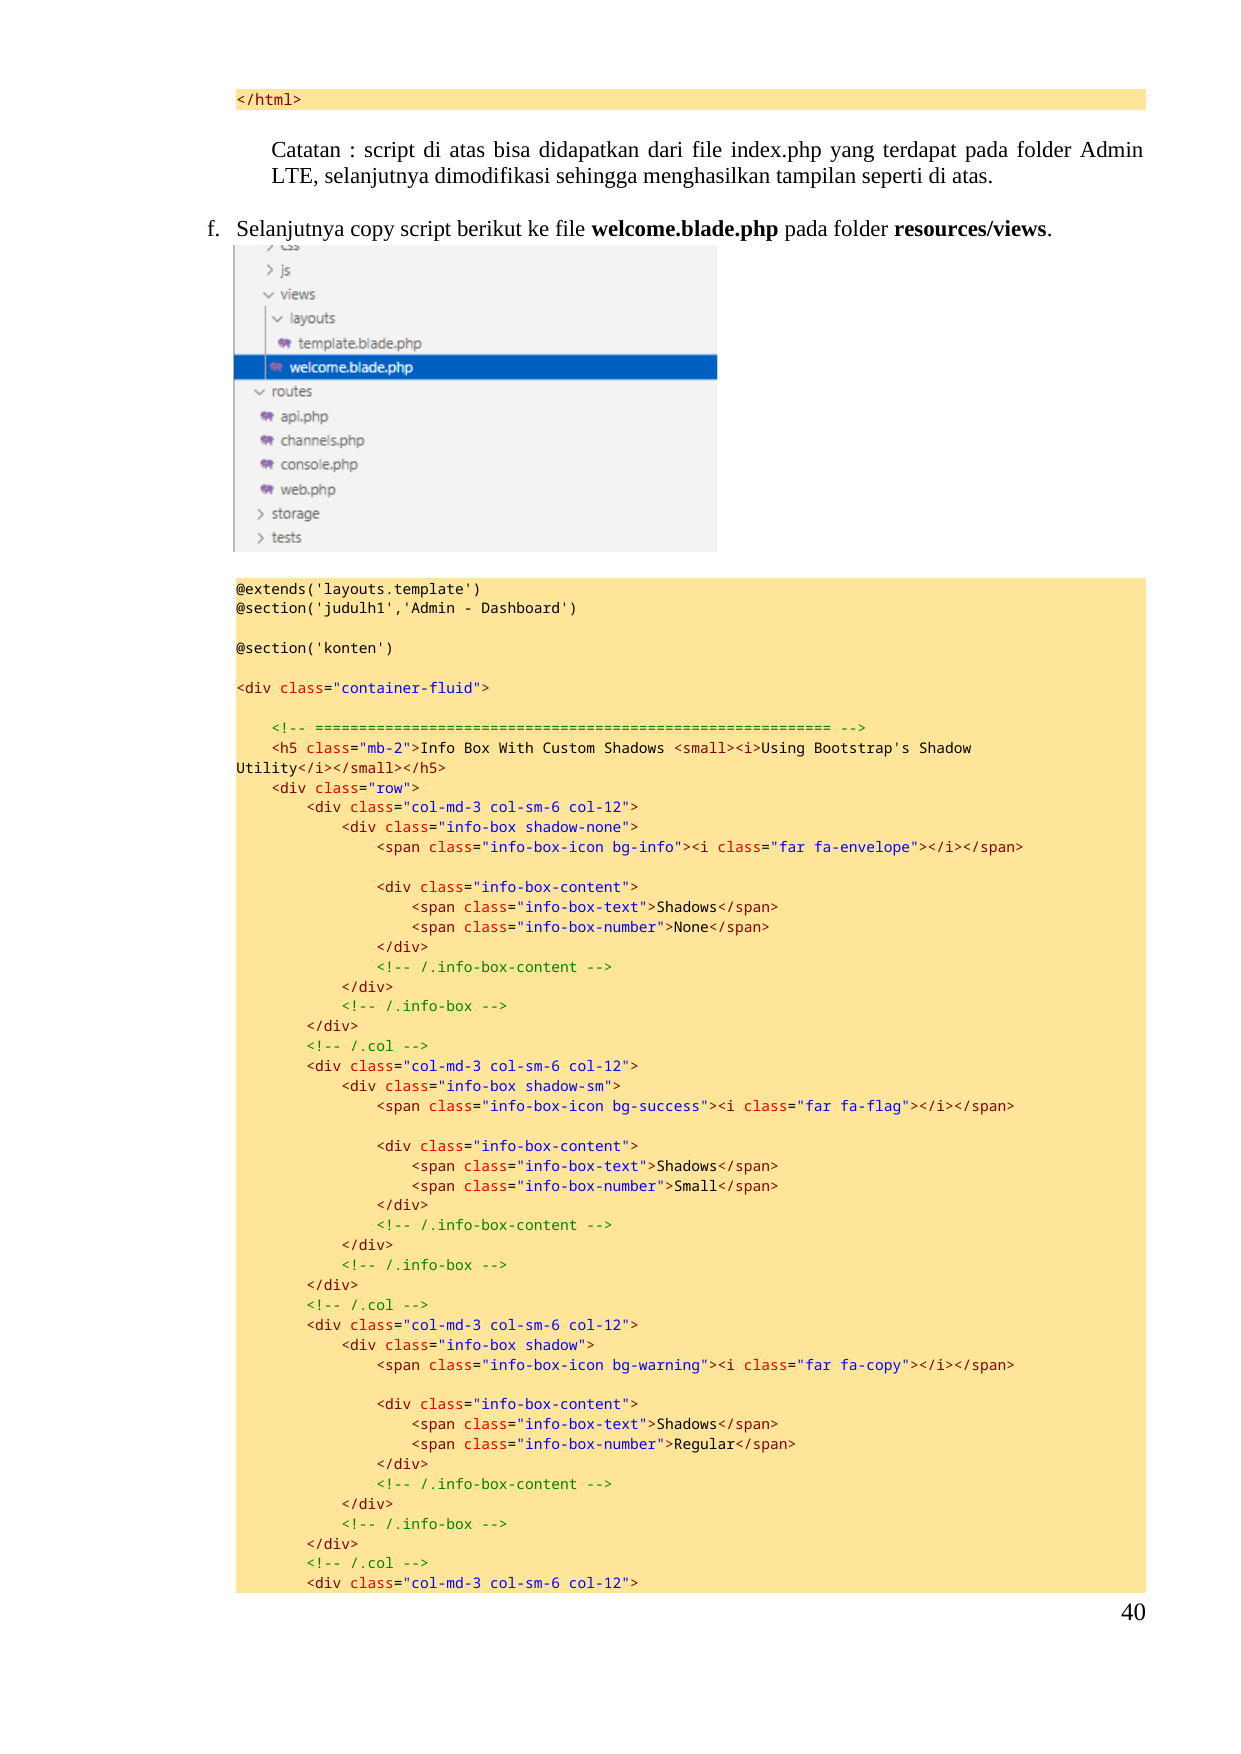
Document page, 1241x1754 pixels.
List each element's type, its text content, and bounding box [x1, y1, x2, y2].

text <div class="info-box-content"> [236, 877, 1146, 897]
text </div> [236, 937, 1146, 956]
text <span class="info-box-text">Shadows</span> [236, 1155, 1146, 1175]
text <div class="row"> [236, 777, 1146, 797]
text <div class="info-box-content"> [236, 1394, 1146, 1414]
text <div class="col-md-3 col-sm-6 col-12"> [236, 1314, 1146, 1334]
text <div class="info-box shadow-none"> [236, 817, 1146, 837]
text <!-- /.info-box-content --> [236, 956, 1146, 976]
text <div class="info-box shadow"> [236, 1334, 1146, 1354]
text </div> [236, 1235, 1146, 1255]
text <span class="info-box-icon bg-success"><i class="far fa-flag"></i></span> [236, 1096, 1146, 1116]
list Selanjutnya copy script berikut ke file welcome.blade.php pada folder resources/views. [207, 215, 1146, 242]
text @extends('layouts.template') [236, 578, 1146, 598]
text <span class="info-box-icon bg-info"><i class="far fa-envelope"></i></span> [236, 837, 1146, 857]
text <!-- /.info-box-content --> [236, 1474, 1146, 1494]
text <!-- /.info-box-content --> [236, 1215, 1146, 1235]
text <!-- /.info-box --> [236, 1255, 1146, 1275]
text <!-- /.info-box --> [236, 1513, 1146, 1533]
text <span class="info-box-number">None</span> [236, 917, 1146, 937]
text </div> [236, 1016, 1146, 1036]
text <div class="info-box-content"> [236, 1136, 1146, 1155]
text @section('konten') [236, 638, 1146, 658]
text <div class="col-md-3 col-sm-6 col-12"> [236, 1573, 1146, 1593]
text <!-- =========================================================== --> [236, 718, 1146, 738]
text </div> [236, 1454, 1146, 1474]
text <div class="col-md-3 col-sm-6 col-12"> [236, 1056, 1146, 1076]
text </html> [236, 89, 1146, 110]
text <span class="info-box-number">Regular</span> [236, 1434, 1146, 1454]
text </div> [236, 1195, 1146, 1215]
text <span class="info-box-icon bg-warning"><i class="far fa-copy"></i></span> [236, 1354, 1146, 1374]
text <!-- /.col --> [236, 1036, 1146, 1056]
text </div> [236, 1494, 1146, 1513]
text </div> [236, 1275, 1146, 1295]
text <div class="col-md-3 col-sm-6 col-12"> [236, 797, 1146, 817]
text <span class="info-box-text">Shadows</span> [236, 897, 1146, 917]
text <div class="info-box shadow-sm"> [236, 1076, 1146, 1096]
text <h5 class="mb-2">Info Box With Custom Shadows <small><i>Using Bootstrap's Shadow Utility</i></small></h5> [236, 738, 1146, 777]
text Catatan : script di atas bisa didapatkan dari file index.php yang terdapat pada folder Admin LTE, selanjutnya dimodifikasi sehingga menghasilkan tampilan seperti di atas. [271, 136, 1146, 189]
text </div> [236, 1533, 1146, 1553]
text <!-- /.col --> [236, 1553, 1146, 1573]
picture [233, 245, 728, 552]
text <div class="container-fluid"> [236, 678, 1146, 698]
text </div> [236, 976, 1146, 996]
text <span class="info-box-number">Small</span> [236, 1175, 1146, 1195]
text <!-- /.col --> [236, 1295, 1146, 1314]
text <span class="info-box-text">Shadows</span> [236, 1414, 1146, 1434]
text @section('judulh1','Admin - Dashboard') [236, 598, 1146, 618]
text <!-- /.info-box --> [236, 996, 1146, 1016]
